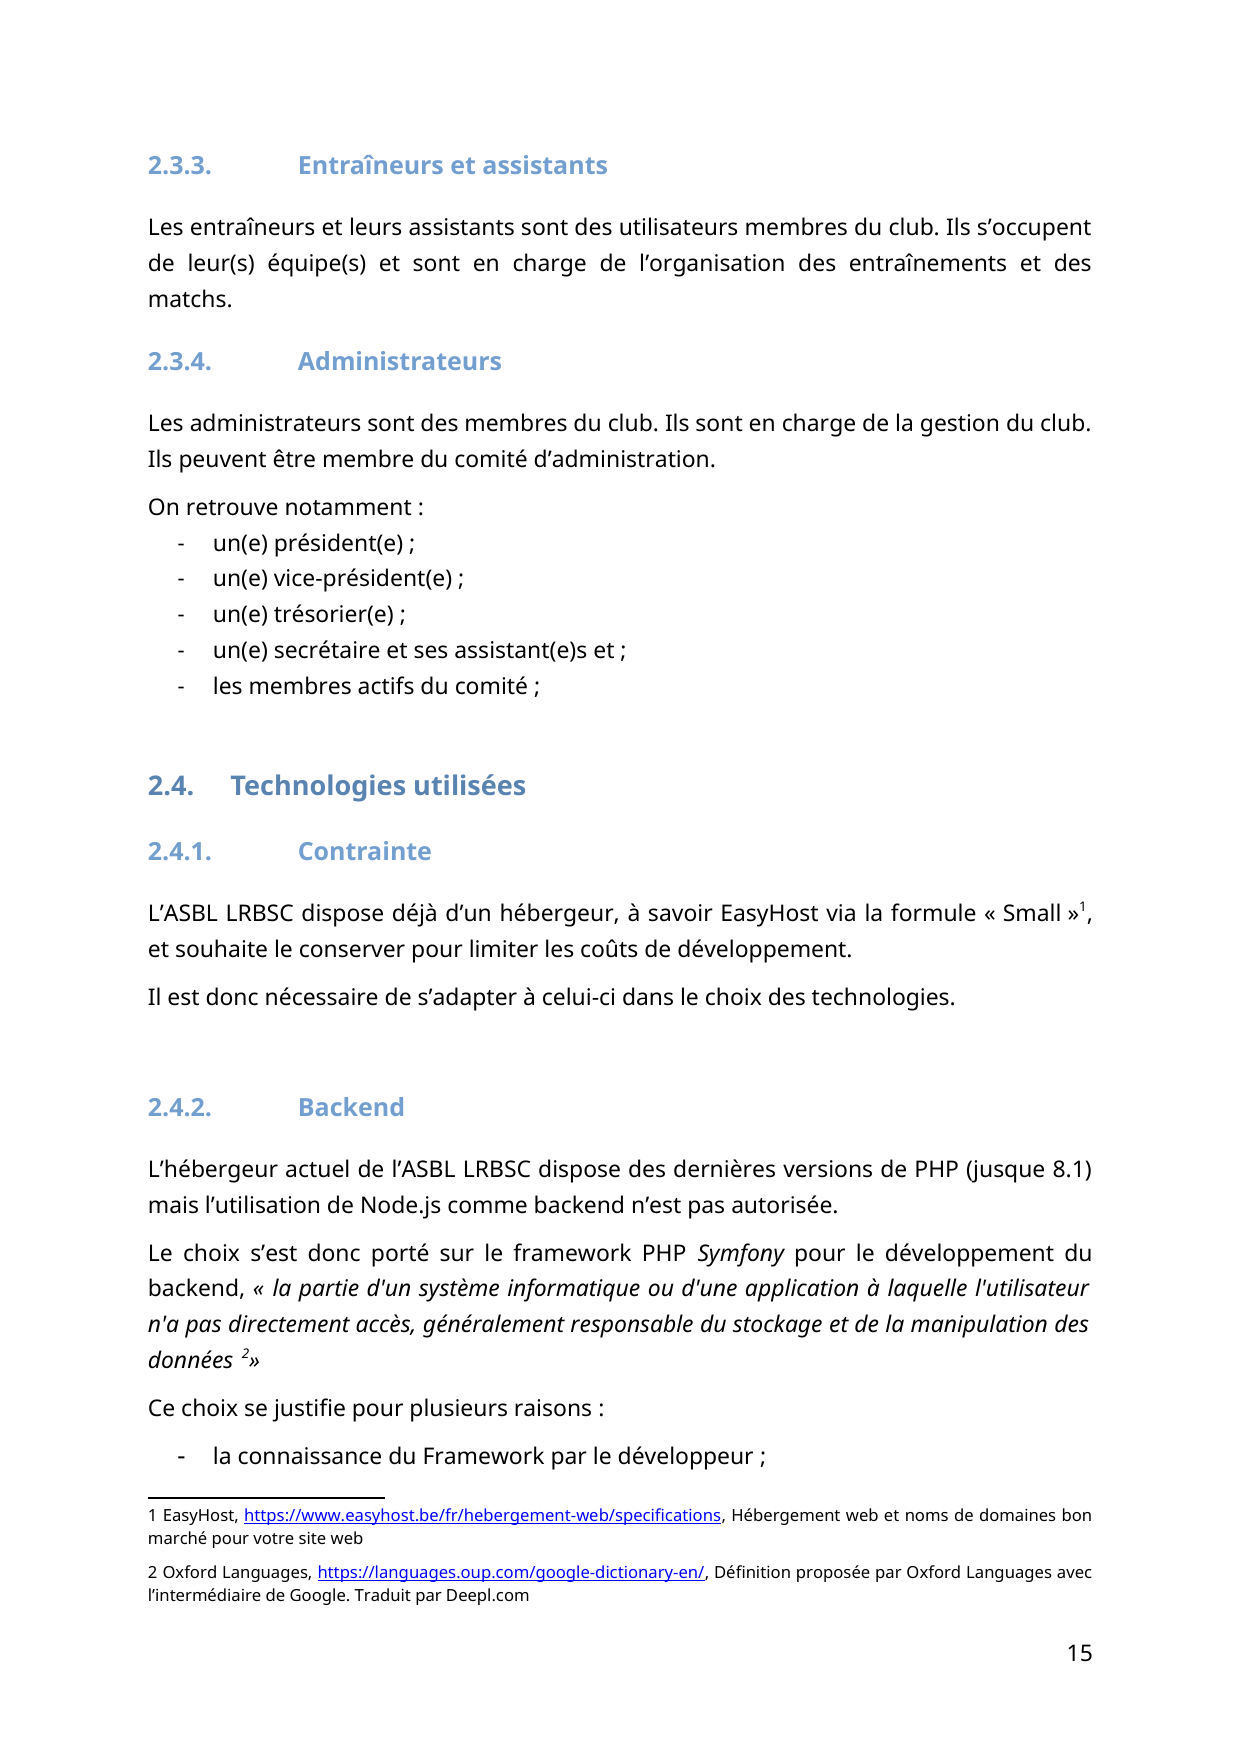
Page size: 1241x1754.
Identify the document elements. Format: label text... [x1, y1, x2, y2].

subtitle Entraîneurs et assistants [148, 148, 1093, 182]
text Les administrateurs sont des membres du club. Ils sont en charge de la gestion du club. Ils peuvent être membre du comité d’administration. [148, 407, 1093, 474]
subtitle Backend [148, 1089, 1093, 1123]
list un(e) président(e) ; [177, 526, 1093, 558]
text L’hébergeur actuel de l’ASBL LRBSC dispose des dernières versions de PHP (jusque 8.1) mais l’utilisation de Node.js comme backend n’est pas autorisée. [148, 1153, 1093, 1220]
subtitle Technologies utilisées [148, 767, 1093, 804]
list un(e) secrétaire et ses assistant(e)s et ; [177, 634, 1093, 666]
list un(e) vice-président(e) ; [177, 562, 1093, 594]
text Il est donc nécessaire de s’adapter à celui-ci dans le choix des technologies. [148, 981, 1093, 1012]
list la connaissance du Framework par le développeur ; [177, 1440, 1093, 1471]
text Le choix s’est donc porté sur le framework PHP Symfony pour le développement du backend, « la partie d'un système informatique ou d'une application à laquelle l'utilisateur n'a pas directement accès, généralement responsable du stockage et de la manipulation des données » [148, 1236, 1093, 1376]
text On retrouve notamment : [148, 491, 1093, 522]
text L’ASBL LRBSC dispose déjà d’un hébergeur, à savoir EasyHost via la formule « Small », et souhaite le conserver pour limiter les coûts de développement. [148, 897, 1093, 964]
text Les entraîneurs et leurs assistants sont des utilisateurs membres du club. Ils s’occupent de leur(s) équipe(s) et sont en charge de l’organisation des entraînements et des matchs. [148, 211, 1093, 314]
subtitle Administrateurs [148, 343, 1093, 378]
text Ce choix se justifie pour plusieurs raisons : [148, 1392, 1093, 1423]
list les membres actifs du comité ; [177, 670, 1093, 701]
subtitle Contrainte [148, 834, 1093, 868]
list un(e) trésorier(e) ; [177, 598, 1093, 629]
